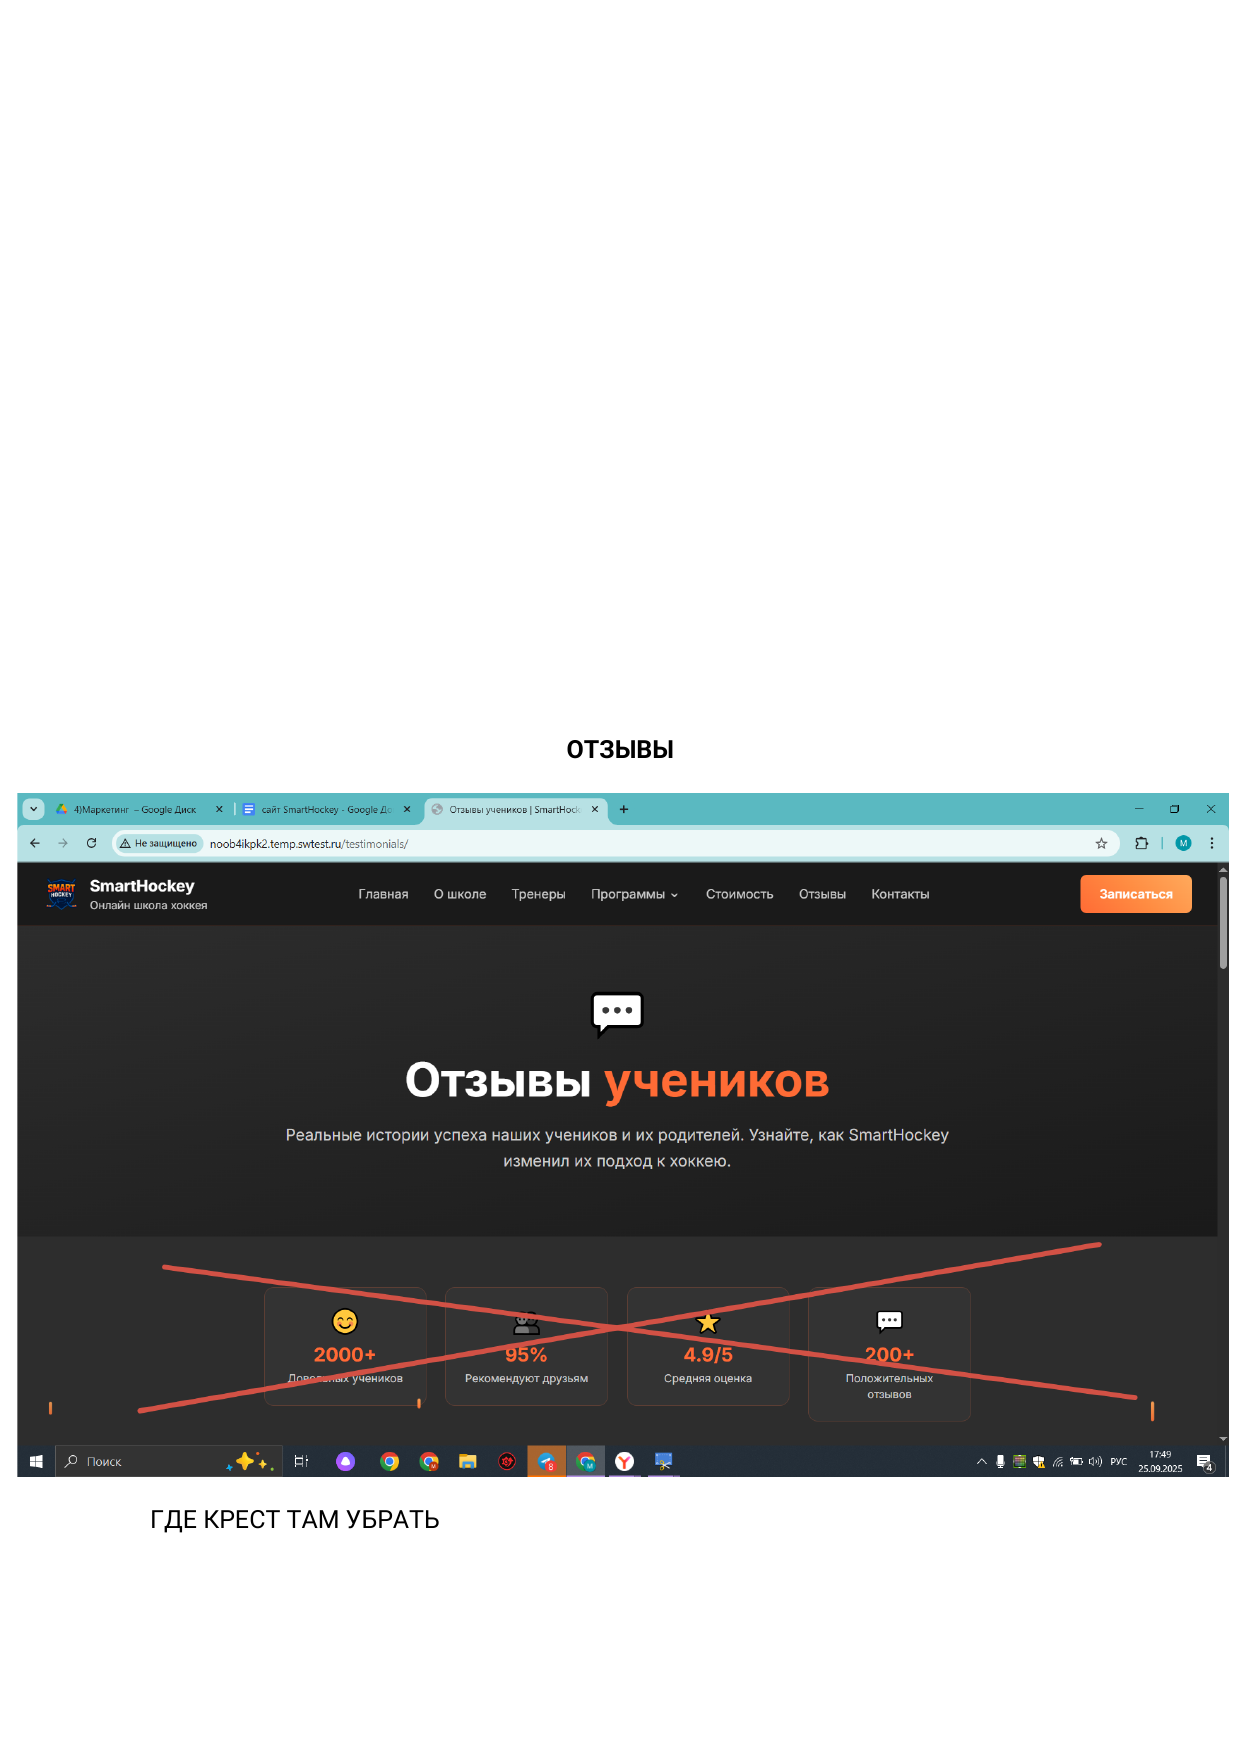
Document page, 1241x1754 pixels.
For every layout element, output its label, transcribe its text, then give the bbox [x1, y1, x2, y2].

text ОТЗЫВЫ [150, 735, 1090, 765]
text ГДЕ КРЕСТ ТАМ УБРАТЬ [150, 1506, 1090, 1535]
picture [17, 793, 1229, 1477]
